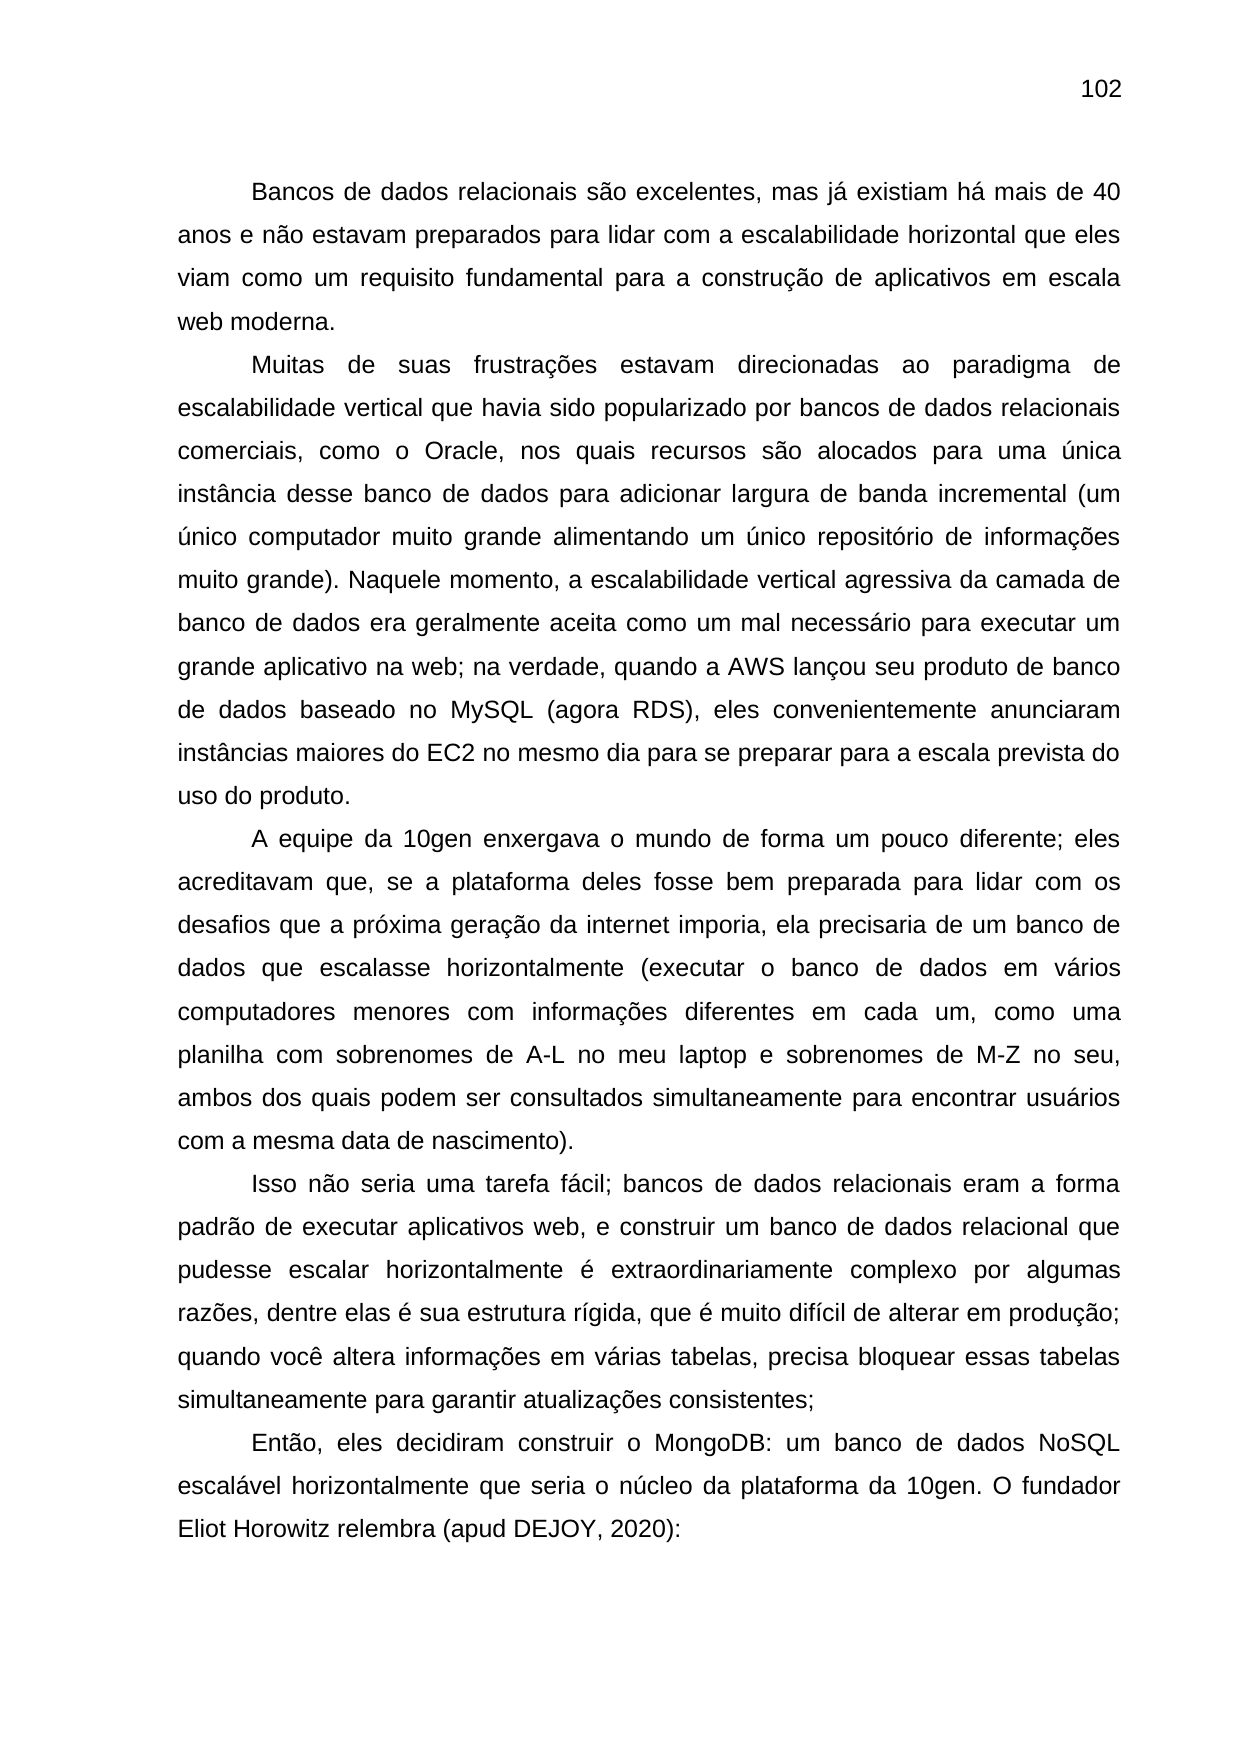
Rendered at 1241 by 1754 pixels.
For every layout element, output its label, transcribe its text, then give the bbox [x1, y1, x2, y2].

text Bancos de dados relacionais são excelentes, mas já existiam há mais de 40 anos e não estavam preparados para lidar com a escalabilidade horizontal que eles viam como um requisito fundamental para a construção de aplicativos em escala web moderna. [177, 177, 1122, 335]
text Isso não seria uma tarefa fácil; bancos de dados relacionais eram a forma padrão de executar aplicativos web, e construir um banco de dados relacional que pudesse escalar horizontalmente é extraordinariamente complexo por algumas razões, dentre elas é sua estrutura rígida, que é muito difícil de alterar em produção; quando você altera informações em várias tabelas, precisa bloquear essas tabelas simultaneamente para garantir atualizações consistentes; [177, 1169, 1122, 1413]
text A equipe da 10gen enxergava o mundo de forma um pouco diferente; eles acreditavam que, se a plataforma deles fosse bem preparada para lidar com os desafios que a próxima geração da internet imporia, ela precisaria de um banco de dados que escalasse horizontalmente (executar o banco de dados em vários computadores menores com informações diferentes em cada um, como uma planilha com sobrenomes de A-L no meu laptop e sobrenomes de M-Z no seu, ambos dos quais podem ser consultados simultaneamente para encontrar usuários com a mesma data de nascimento). [177, 824, 1122, 1155]
text Então, eles decidiram construir o MongoDB: um banco de dados NoSQL escalável horizontalmente que seria o núcleo da plataforma da 10gen. O fundador Eliot Horowitz relembra (apud DEJOY, 2020): [177, 1428, 1122, 1543]
text Muitas de suas frustrações estavam direcionadas ao paradigma de escalabilidade vertical que havia sido popularizado por bancos de dados relacionais comerciais, como o Oracle, nos quais recursos são alocados para uma única instância desse banco de dados para adicionar largura de banda incremental (um único computador muito grande alimentando um único repositório de informações muito grande). Naquele momento, a escalabilidade vertical agressiva da camada de banco de dados era geralmente aceita como um mal necessário para executar um grande aplicativo na web; na verdade, quando a AWS lançou seu produto de banco de dados baseado no MySQL (agora RDS), eles convenientemente anunciaram instâncias maiores do EC2 no mesmo dia para se preparar para a escala prevista do uso do produto. [177, 350, 1122, 810]
